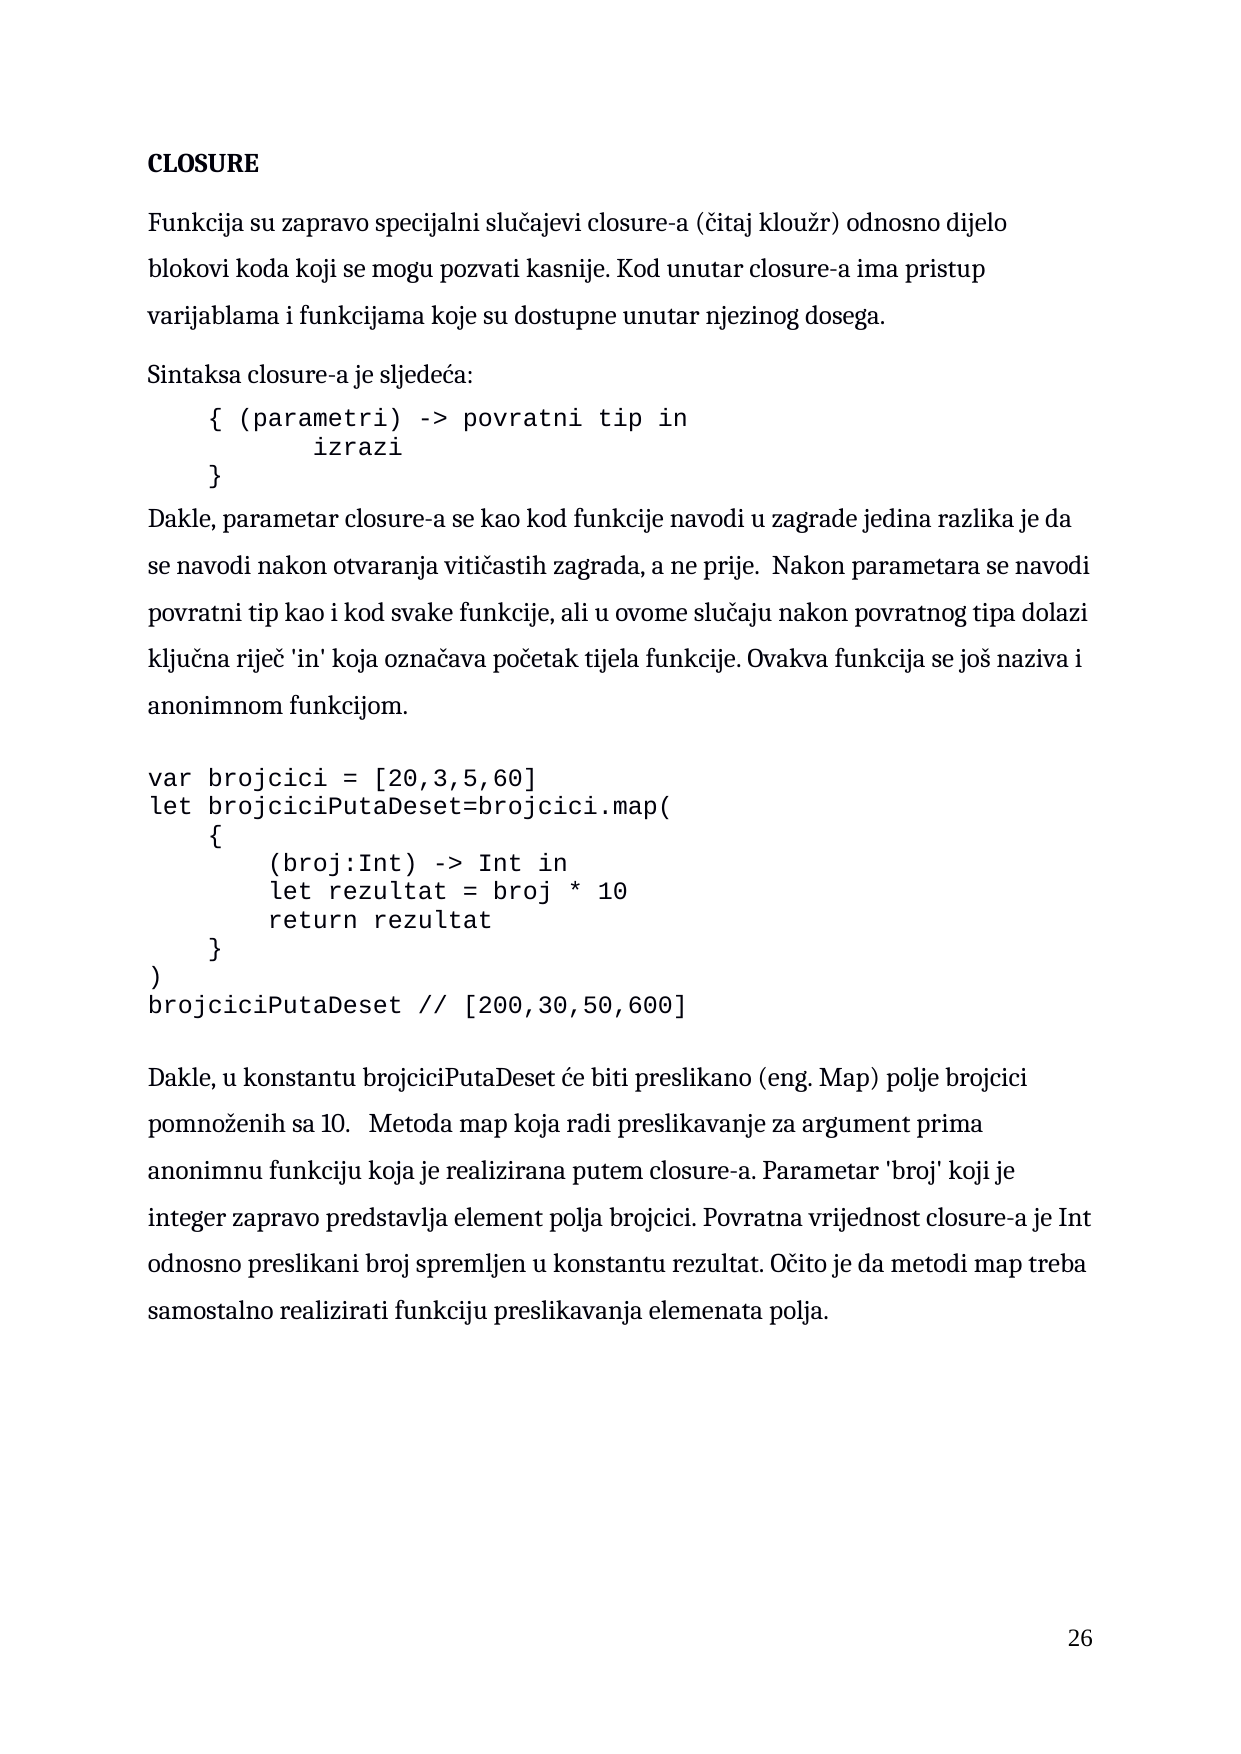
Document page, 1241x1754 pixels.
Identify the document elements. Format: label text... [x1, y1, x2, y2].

text ) [148, 964, 1093, 992]
text Dakle, u konstantu brojciciPutaDeset će biti preslikano (eng. Map) polje brojcici pomnoženih sa 10. Metoda map koja radi preslikavanje za argument prima anonimnu funkciju koja je realizirana putem closure-a. Parametar 'broj' koji je integer zapravo predstavlja element polja brojcici. Povratna vrijednost closure-a je Int odnosno preslikani broj spremljen u konstantu rezultat. Očito je da metodi map treba samostalno realizirati funkciju preslikavanja elemenata polja. [148, 1062, 1093, 1326]
text Dakle, parametar closure-a se kao kod funkcije navodi u zagrade jedina razlika je da se navodi nakon otvaranja vitičastih zagrada, a ne prije. Nakon parametara se navodi povratni tip kao i kod svake funkcije, ali u ovome slučaju nakon povratnog tipa dolazi ključna riječ 'in' koja označava početak tijela funkcije. Ovakva funkcija se još naziva i anonimnom funkcijom. [148, 503, 1093, 721]
text { [148, 822, 1093, 851]
text brojciciPutaDeset // [200,30,50,600] [148, 992, 1093, 1021]
text izrazi [148, 434, 1093, 463]
text } [148, 463, 1093, 491]
text Funkcija su zapravo specijalni slučajevi closure-a (čitaj kloužr) odnosno dijelo blokovi koda koji se mogu pozvati kasnije. Kod unutar closure-a ima pristup varijablama i funkcijama koje su dostupne unutar njezinog dosega. [148, 207, 1093, 331]
text let rezultat = broj * 10 [148, 879, 1093, 907]
text } [148, 936, 1093, 964]
text let brojciciPutaDeset=brojcici.map( [148, 794, 1093, 822]
text { (parametri) -> povratni tip in [148, 406, 1093, 434]
text var brojcici = [20,3,5,60] [148, 766, 1093, 794]
text Sintaksa closure-a je sljedeća: [148, 359, 1093, 390]
text (broj:Int) -> Int in [148, 851, 1093, 879]
text return rezultat [148, 907, 1093, 936]
text CLOSURE [148, 148, 1093, 179]
